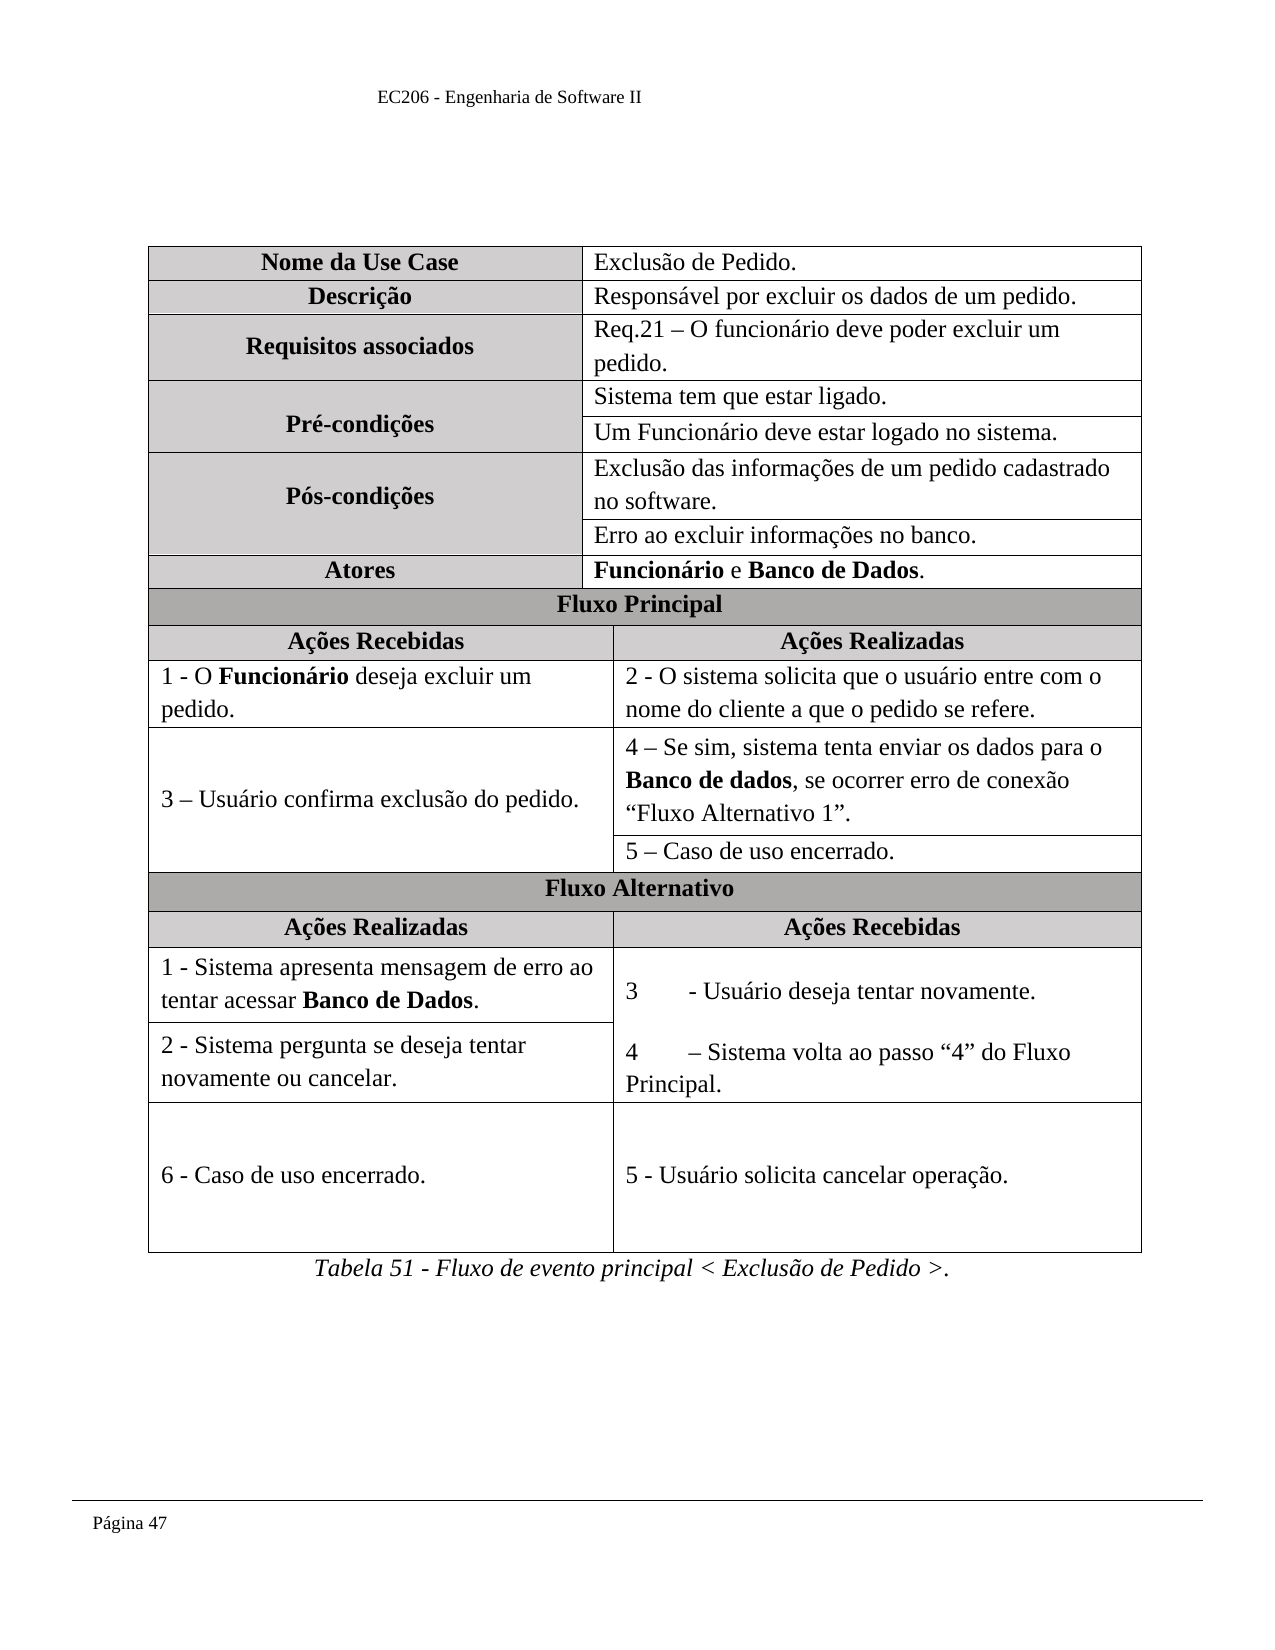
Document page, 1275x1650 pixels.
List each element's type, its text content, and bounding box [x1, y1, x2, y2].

table_cell Descrição [149, 281, 582, 313]
table_cell Fluxo Principal [149, 589, 1141, 625]
table_cell Atores [149, 556, 582, 588]
table_cell Sistema tem que estar ligado. [583, 381, 1141, 416]
table_cell Ações Realizadas [149, 912, 613, 947]
table_cell - Usuário deseja tentar novamente. – Sistema volta ao passo “4” do Fluxo Principal. [614, 948, 1141, 1102]
table_cell Req.21 – O funcionário deve poder excluir um pedido. [583, 315, 1141, 380]
table_cell Exclusão das informações de um pedido cadastrado no software. [583, 453, 1141, 519]
table_header Nome da Use Case [149, 247, 582, 280]
table_cell Pré-condições [149, 381, 582, 452]
table_cell 1 - Sistema apresenta mensagem de erro ao tentar acessar Banco de Dados. [149, 948, 613, 1022]
table_cell 5 - Usuário solicita cancelar operação. [614, 1103, 1141, 1252]
table_cell Ações Realizadas [614, 626, 1141, 660]
text Tabela 51 - Fluxo de evento principal < Exclusão de Pedido >. [240, 1253, 1000, 1281]
table_cell Ações Recebidas [149, 626, 613, 660]
table_cell 2 - Sistema pergunta se deseja tentar novamente ou cancelar. [149, 1023, 613, 1102]
table_cell 5 – Caso de uso encerrado. [614, 836, 1141, 872]
table_cell Ações Recebidas [614, 912, 1141, 947]
table_cell 3 – Usuário confirma exclusão do pedido. [149, 728, 613, 872]
table_cell Pós-condições [149, 453, 582, 554]
table_header Exclusão de Pedido. [583, 247, 1141, 280]
table_cell Erro ao excluir informações no banco. [583, 520, 1141, 554]
table_cell Fluxo Alternativo [149, 873, 1141, 911]
table_cell 2 - O sistema solicita que o usuário entre com o nome do cliente a que o pedido se refere. [614, 661, 1141, 727]
table_cell 6 - Caso de uso encerrado. [149, 1103, 613, 1252]
table_cell Responsável por excluir os dados de um pedido. [583, 281, 1141, 313]
table_cell Um Funcionário deve estar logado no sistema. [583, 417, 1141, 452]
table_cell 4 – Se sim, sistema tenta enviar os dados para o Banco de dados, se ocorrer erro de conexão “Fluxo Alternativo 1”. [614, 728, 1141, 835]
table_cell Requisitos associados [149, 315, 582, 380]
table_cell Funcionário e Banco de Dados. [583, 556, 1141, 588]
table_cell 1 - O Funcionário deseja excluir um pedido. [149, 661, 613, 727]
